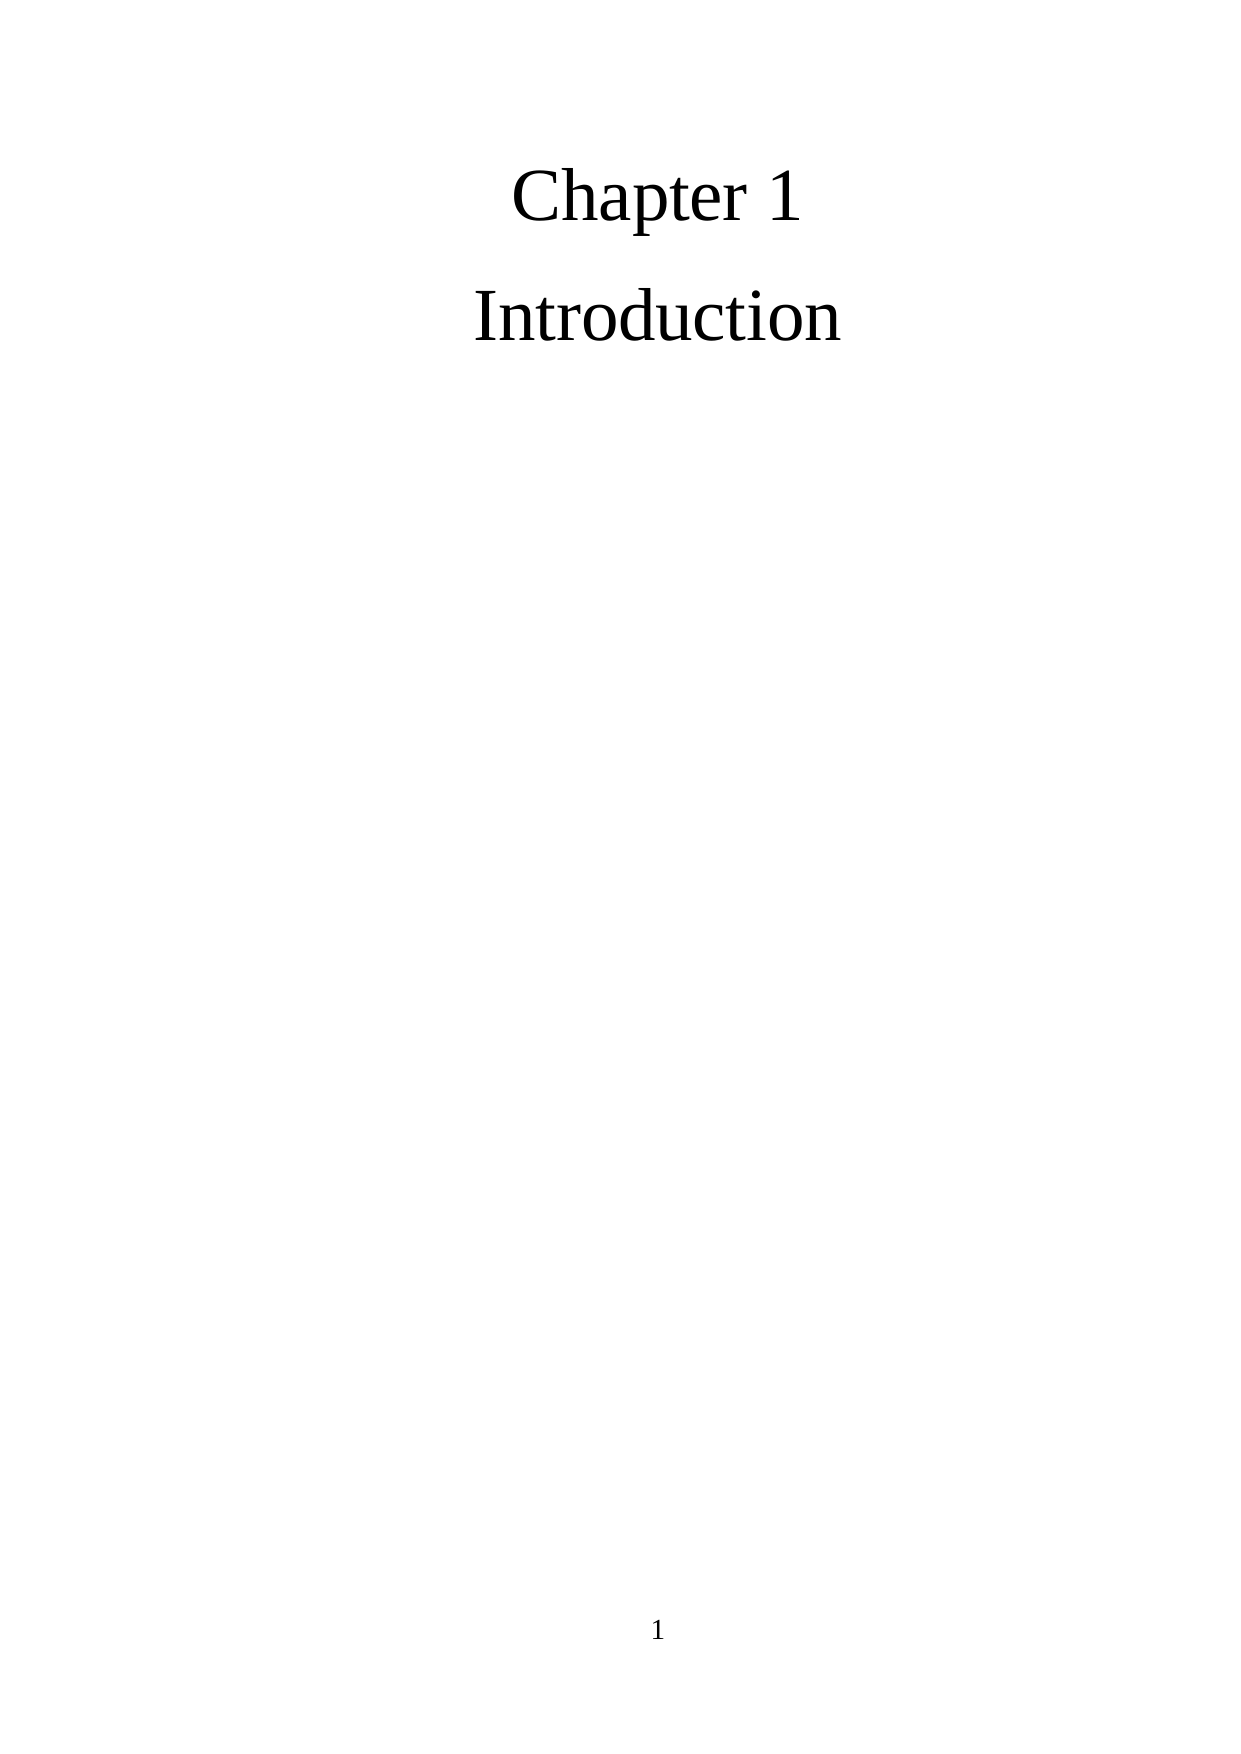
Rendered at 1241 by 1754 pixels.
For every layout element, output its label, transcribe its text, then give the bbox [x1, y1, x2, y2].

text Introduction [225, 270, 1090, 356]
text Chapter 1 [225, 150, 1090, 236]
